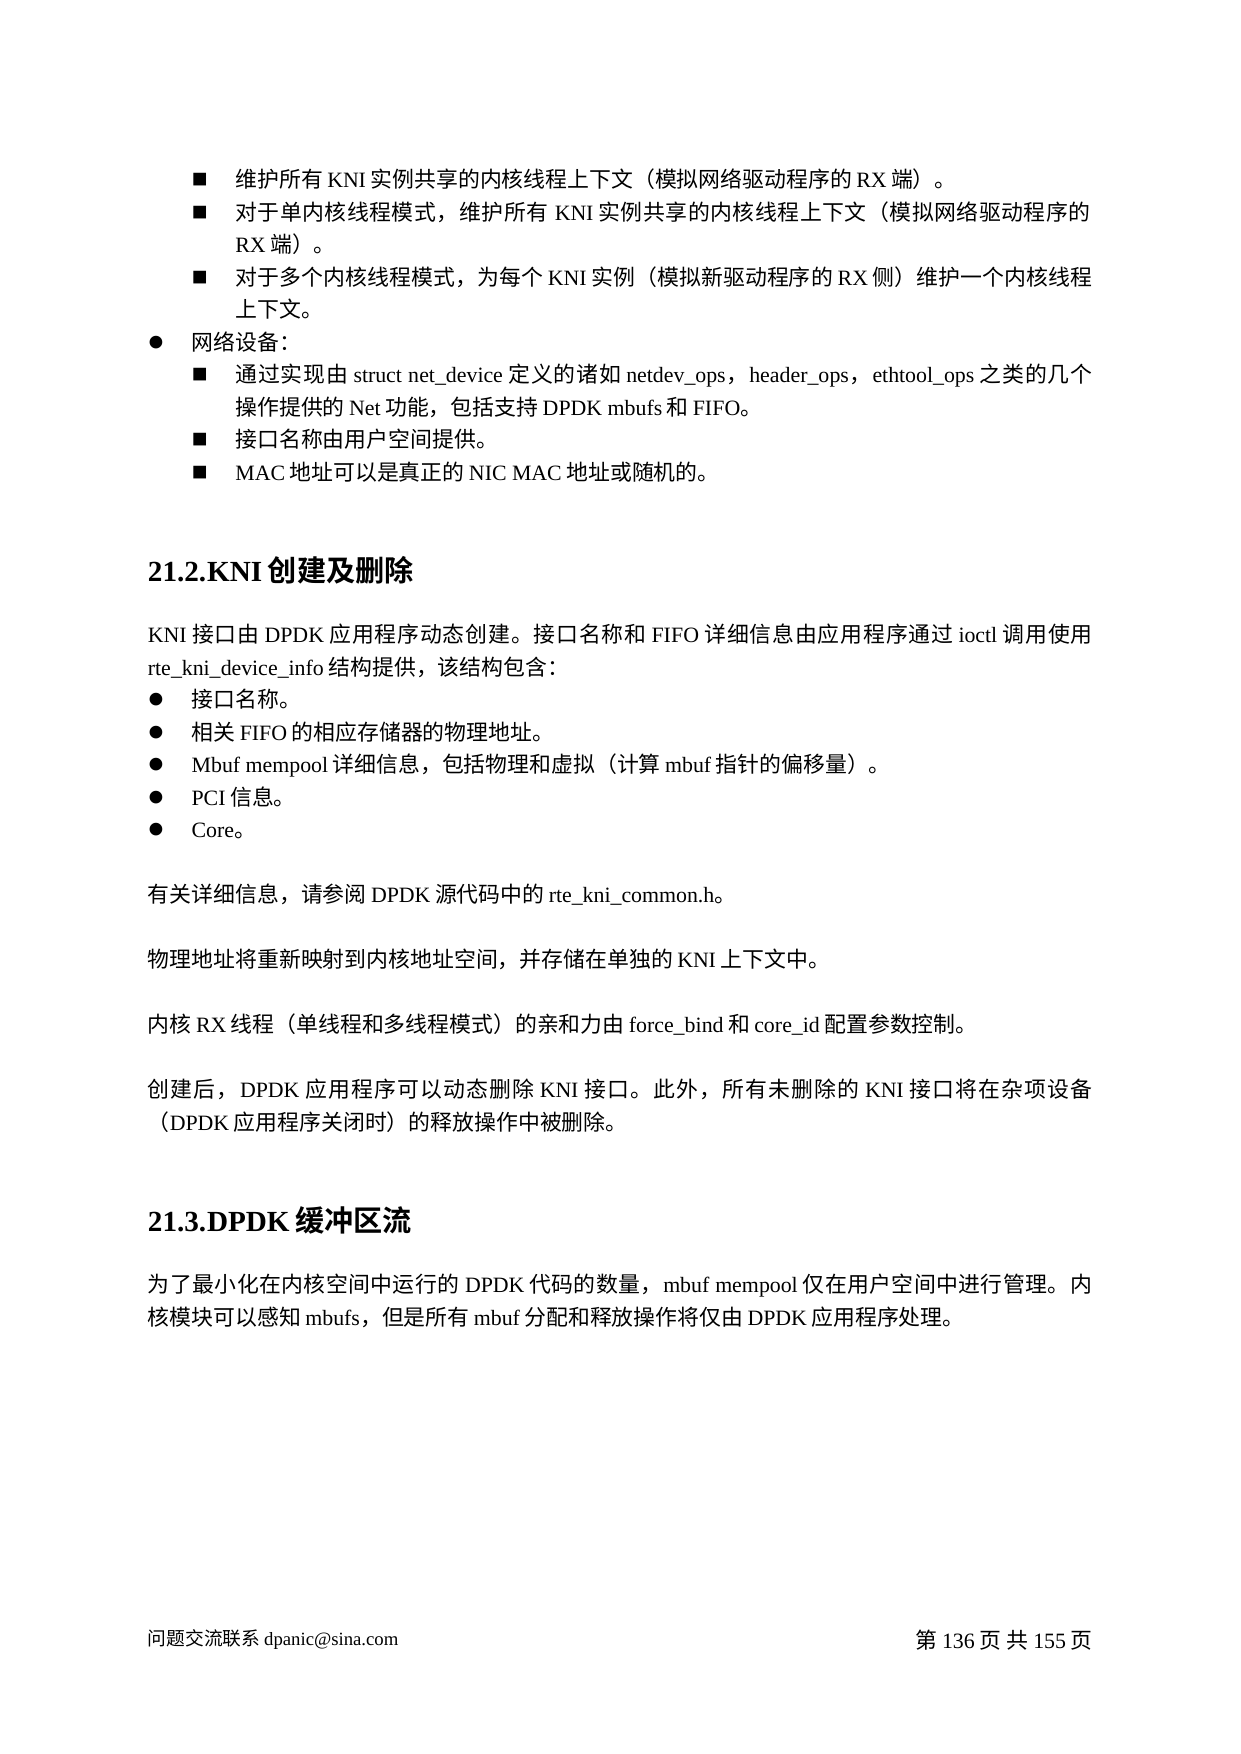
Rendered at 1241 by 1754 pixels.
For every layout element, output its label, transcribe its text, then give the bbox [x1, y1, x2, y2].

subtitle DPDK缓冲区流 [148, 1186, 1092, 1251]
list 对于单内核线程模式，维护所有KNI实例共享的内核线程上下文（模拟网络驱动程序的RX端）。 [191, 194, 1092, 259]
list 网络设备： [148, 324, 1092, 357]
text 为了最小化在内核空间中运行的DPDK代码的数量，mbuf mempool仅在用户空间中进行管理。内核模块可以感知mbufs，但是所有mbuf分配和释放操作将仅由DPDK应用程序处理。 [148, 1267, 1092, 1332]
list MAC地址可以是真正的NIC MAC地址或随机的。 [191, 454, 1092, 487]
text 物理地址将重新映射到内核地址空间，并存储在单独的KNI上下文中。 [148, 942, 1092, 974]
list 接口名称由用户空间提供。 [191, 422, 1092, 454]
text 有关详细信息，请参阅DPDK源代码中的rte_kni_common.h。 [148, 877, 1092, 909]
list 对于多个内核线程模式，为每个KNI实例（模拟新驱动程序的RX侧）维护一个内核线程上下文。 [191, 259, 1092, 324]
list 接口名称。 [148, 682, 1092, 714]
list 维护所有KNI实例共享的内核线程上下文（模拟网络驱动程序的RX端）。 [191, 162, 1092, 194]
list Mbuf mempool详细信息，包括物理和虚拟（计算mbuf指针的偏移量）。 [148, 747, 1092, 779]
list Core。 [148, 812, 1092, 844]
subtitle KNI创建及删除 [148, 536, 1092, 601]
text KNI接口由DPDK应用程序动态创建。接口名称和FIFO详细信息由应用程序通过ioctl调用使用rte_kni_device_info结构提供，该结构包含： [148, 617, 1092, 682]
text 内核RX线程（单线程和多线程模式）的亲和力由force_bind和core_id配置参数控制。 [148, 1007, 1092, 1039]
list 相关FIFO的相应存储器的物理地址。 [148, 714, 1092, 747]
list PCI信息。 [148, 779, 1092, 812]
list 通过实现由struct net_device定义的诸如netdev_ops，header_ops，ethtool_ops之类的几个操作提供的Net功能，包括支持DPDK mbufs和FIFO。 [191, 357, 1092, 422]
text 创建后，DPDK应用程序可以动态删除KNI接口。此外，所有未删除的KNI接口将在杂项设备（DPDK应用程序关闭时）的释放操作中被删除。 [148, 1072, 1092, 1137]
